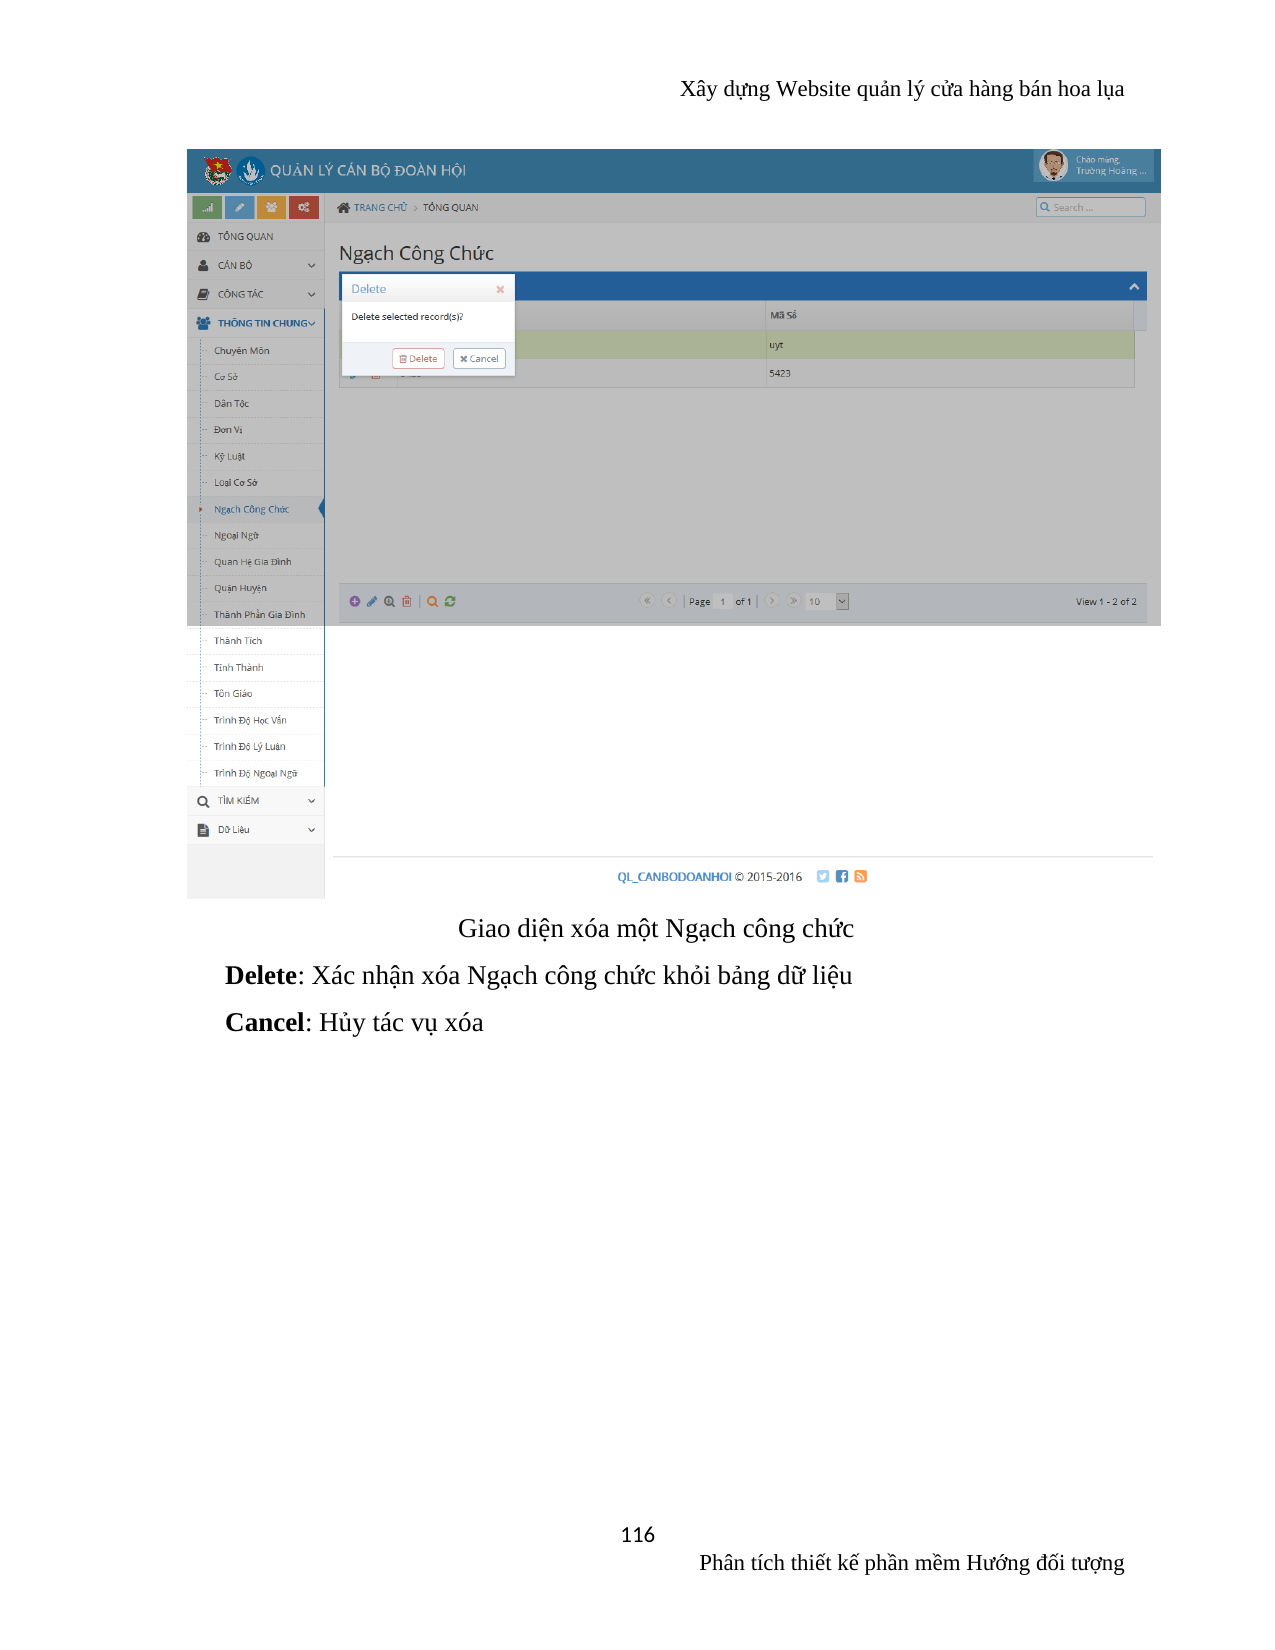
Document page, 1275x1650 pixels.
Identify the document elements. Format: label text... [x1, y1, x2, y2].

list Cancel: Hủy tác vụ xóa [187, 1006, 1125, 1037]
list Delete: Xác nhận xóa Ngạch công chức khỏi bảng dữ liệu [187, 959, 1125, 990]
picture [187, 149, 1161, 899]
list Giao diện xóa một Ngạch công chức [187, 912, 1125, 944]
